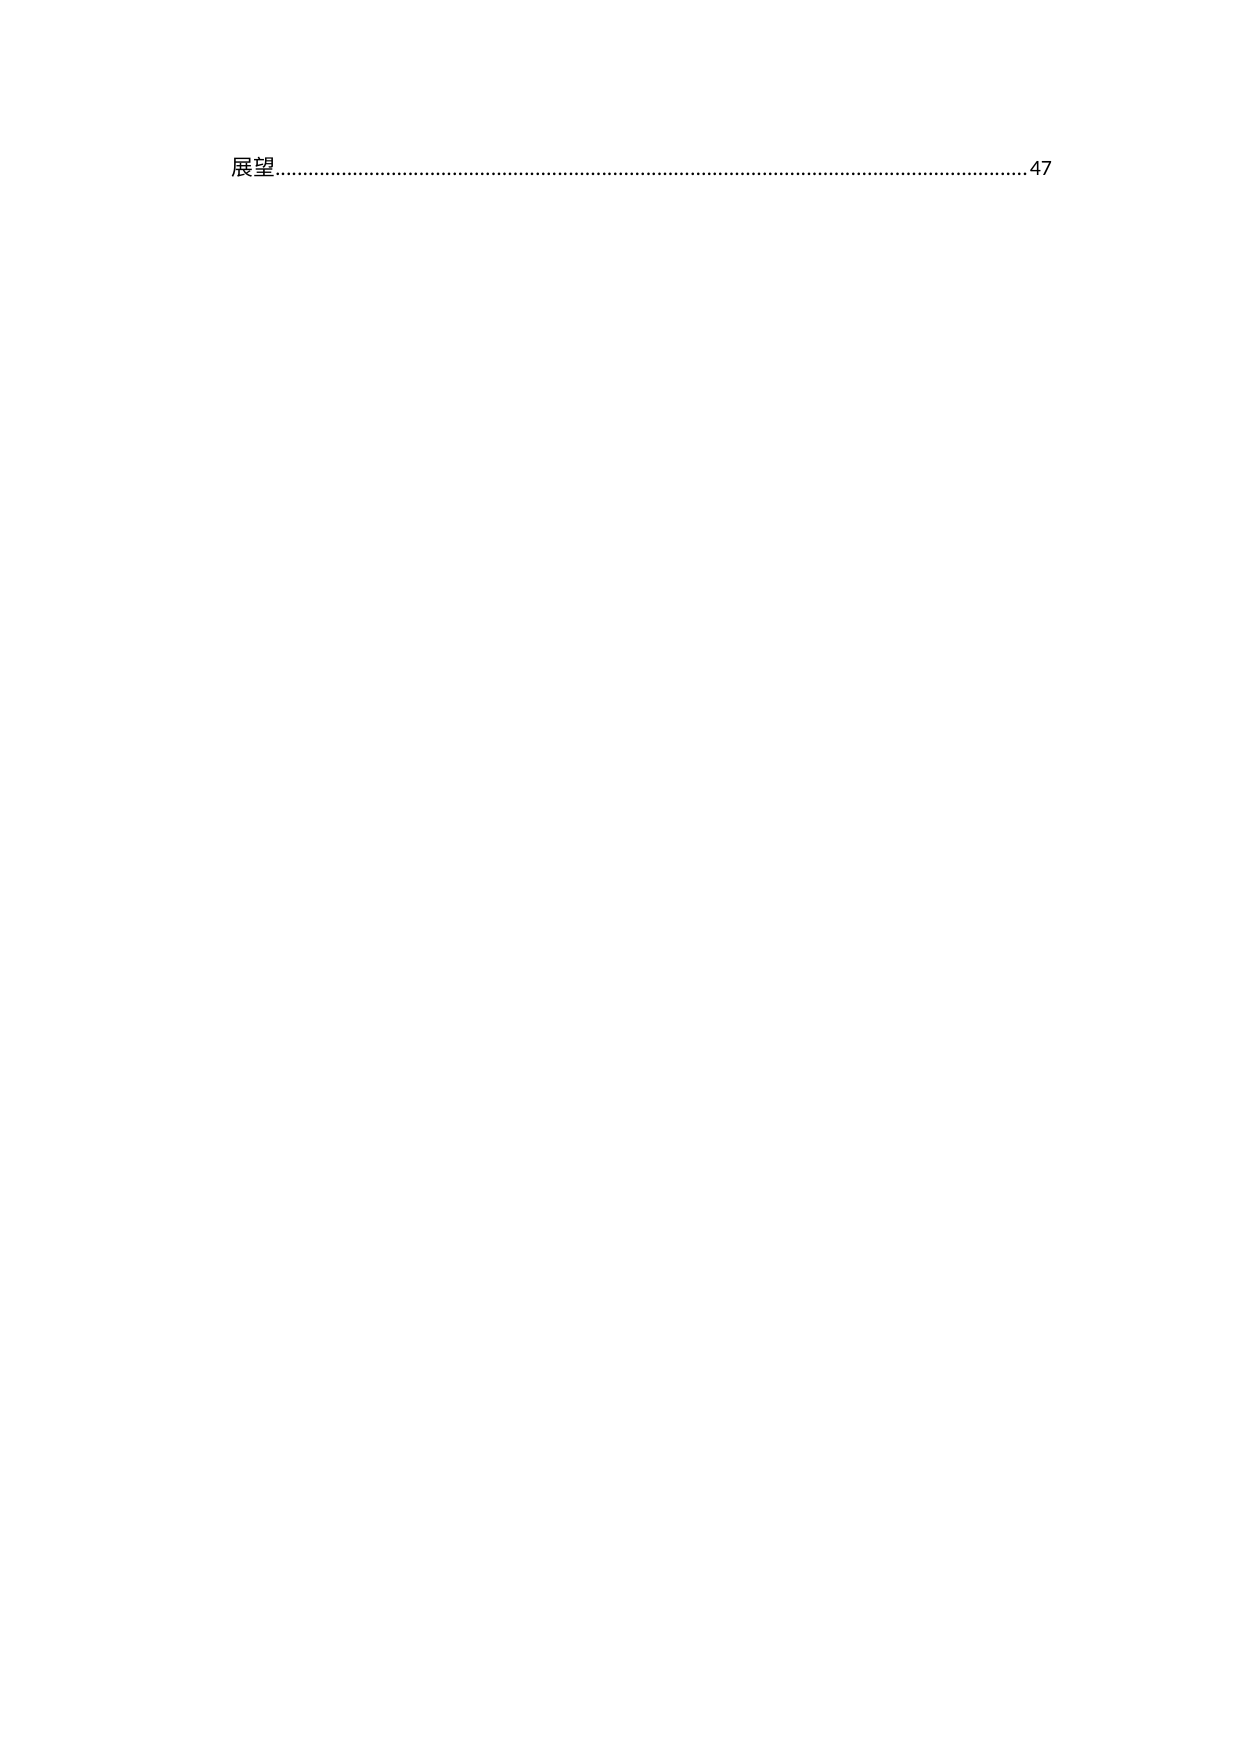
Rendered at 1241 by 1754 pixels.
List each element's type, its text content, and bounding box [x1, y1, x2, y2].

text 展望 47 [231, 150, 1053, 182]
